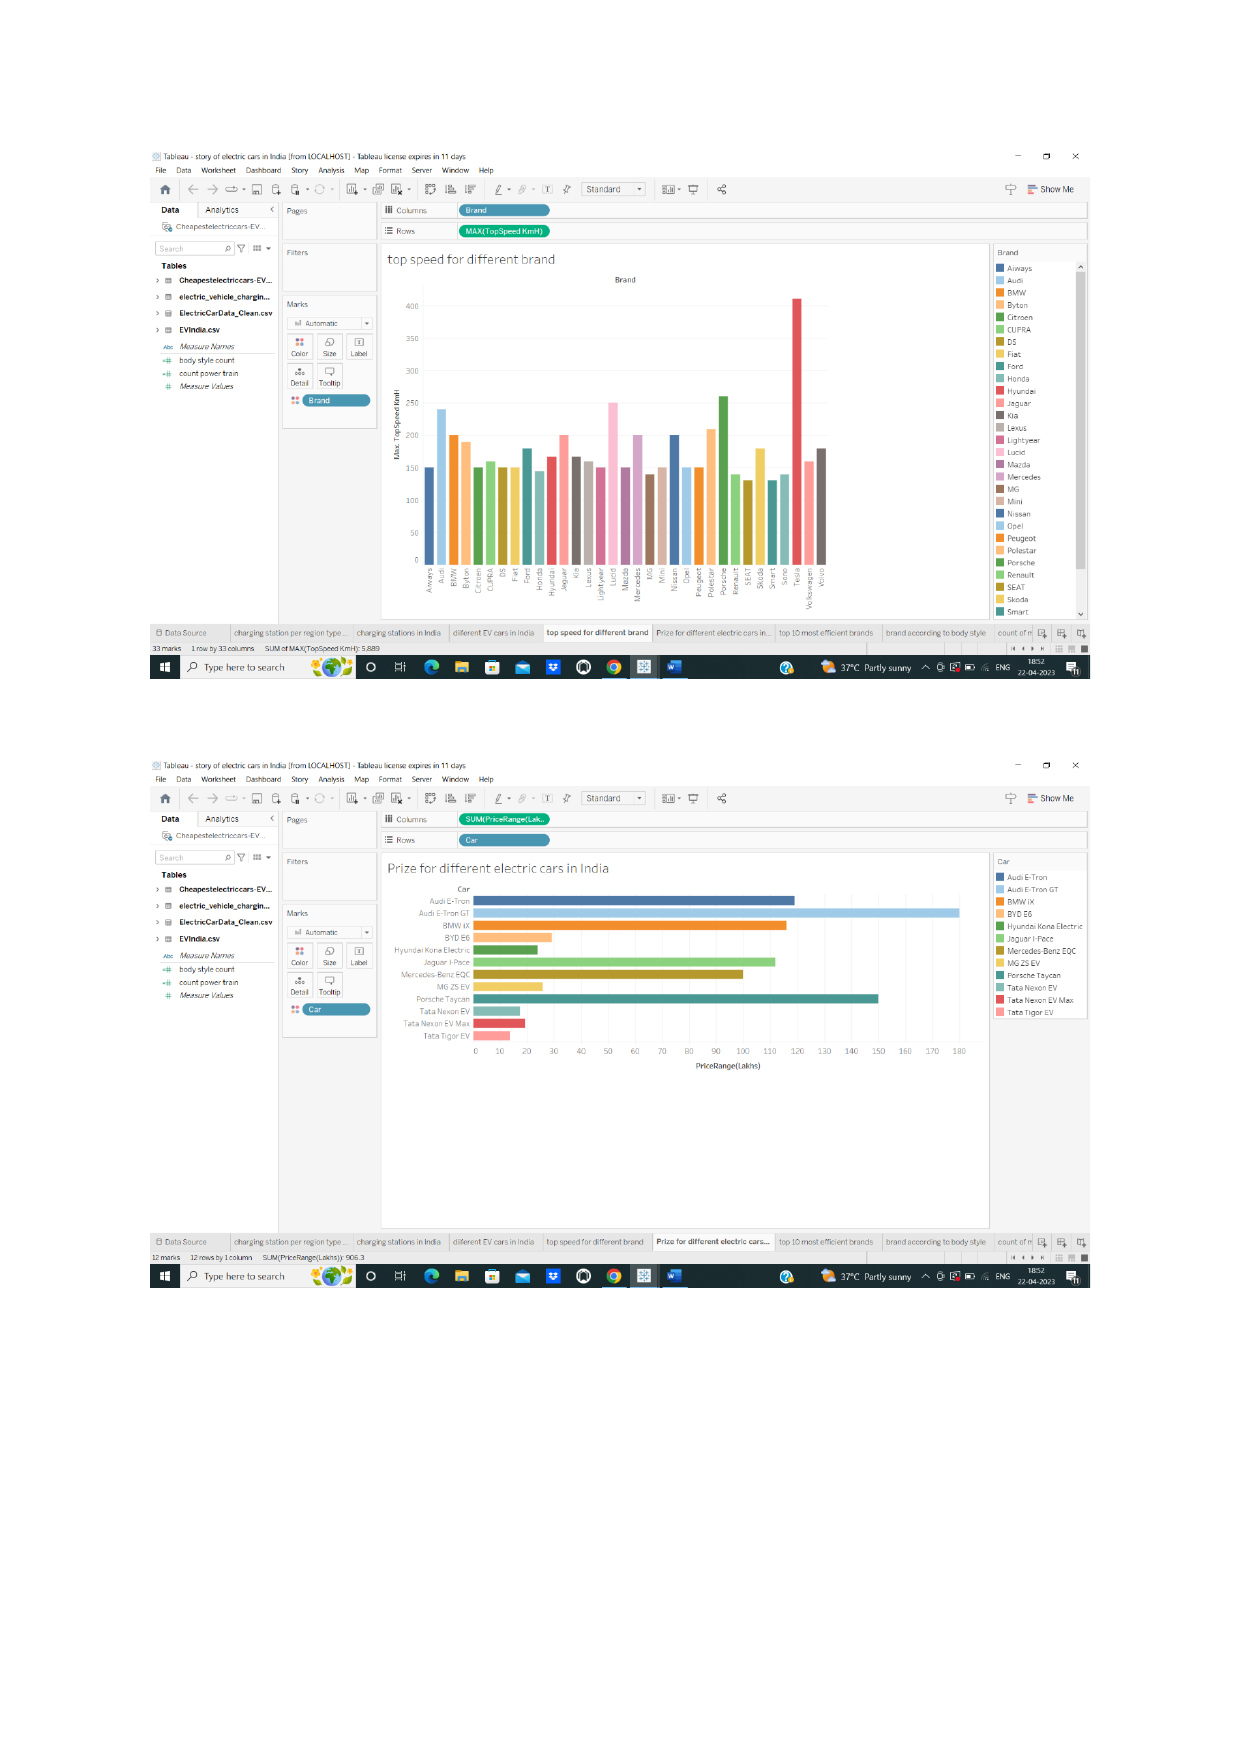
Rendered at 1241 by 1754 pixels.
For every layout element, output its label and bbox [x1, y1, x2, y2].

picture [150, 758, 1091, 1288]
picture [150, 150, 1091, 679]
